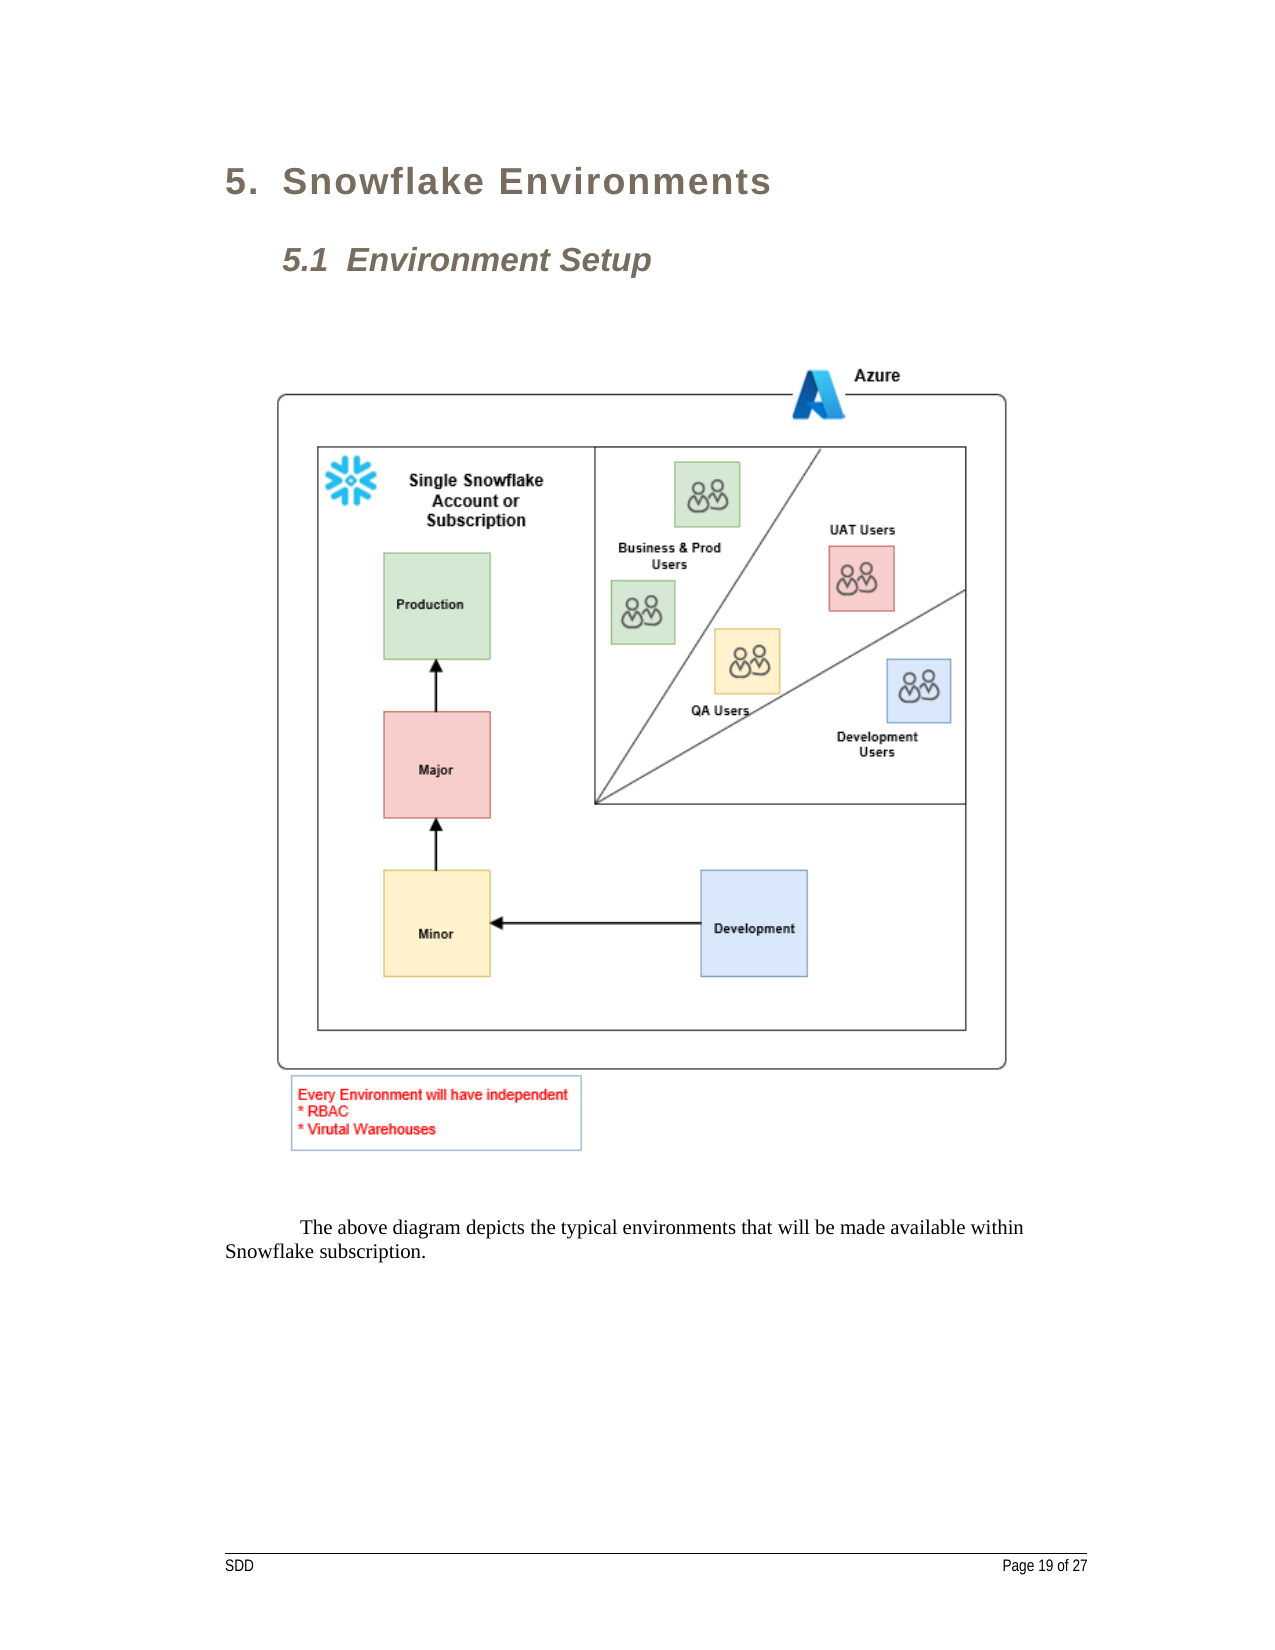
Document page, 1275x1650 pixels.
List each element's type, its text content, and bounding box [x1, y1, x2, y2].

picture [225, 303, 1088, 1187]
subtitle Snowflake Environments [225, 159, 1087, 202]
subtitle Environment Setup [282, 240, 1087, 278]
text The above diagram depicts the typical environments that will be made available within Snowflake subscription. [225, 1215, 1087, 1263]
